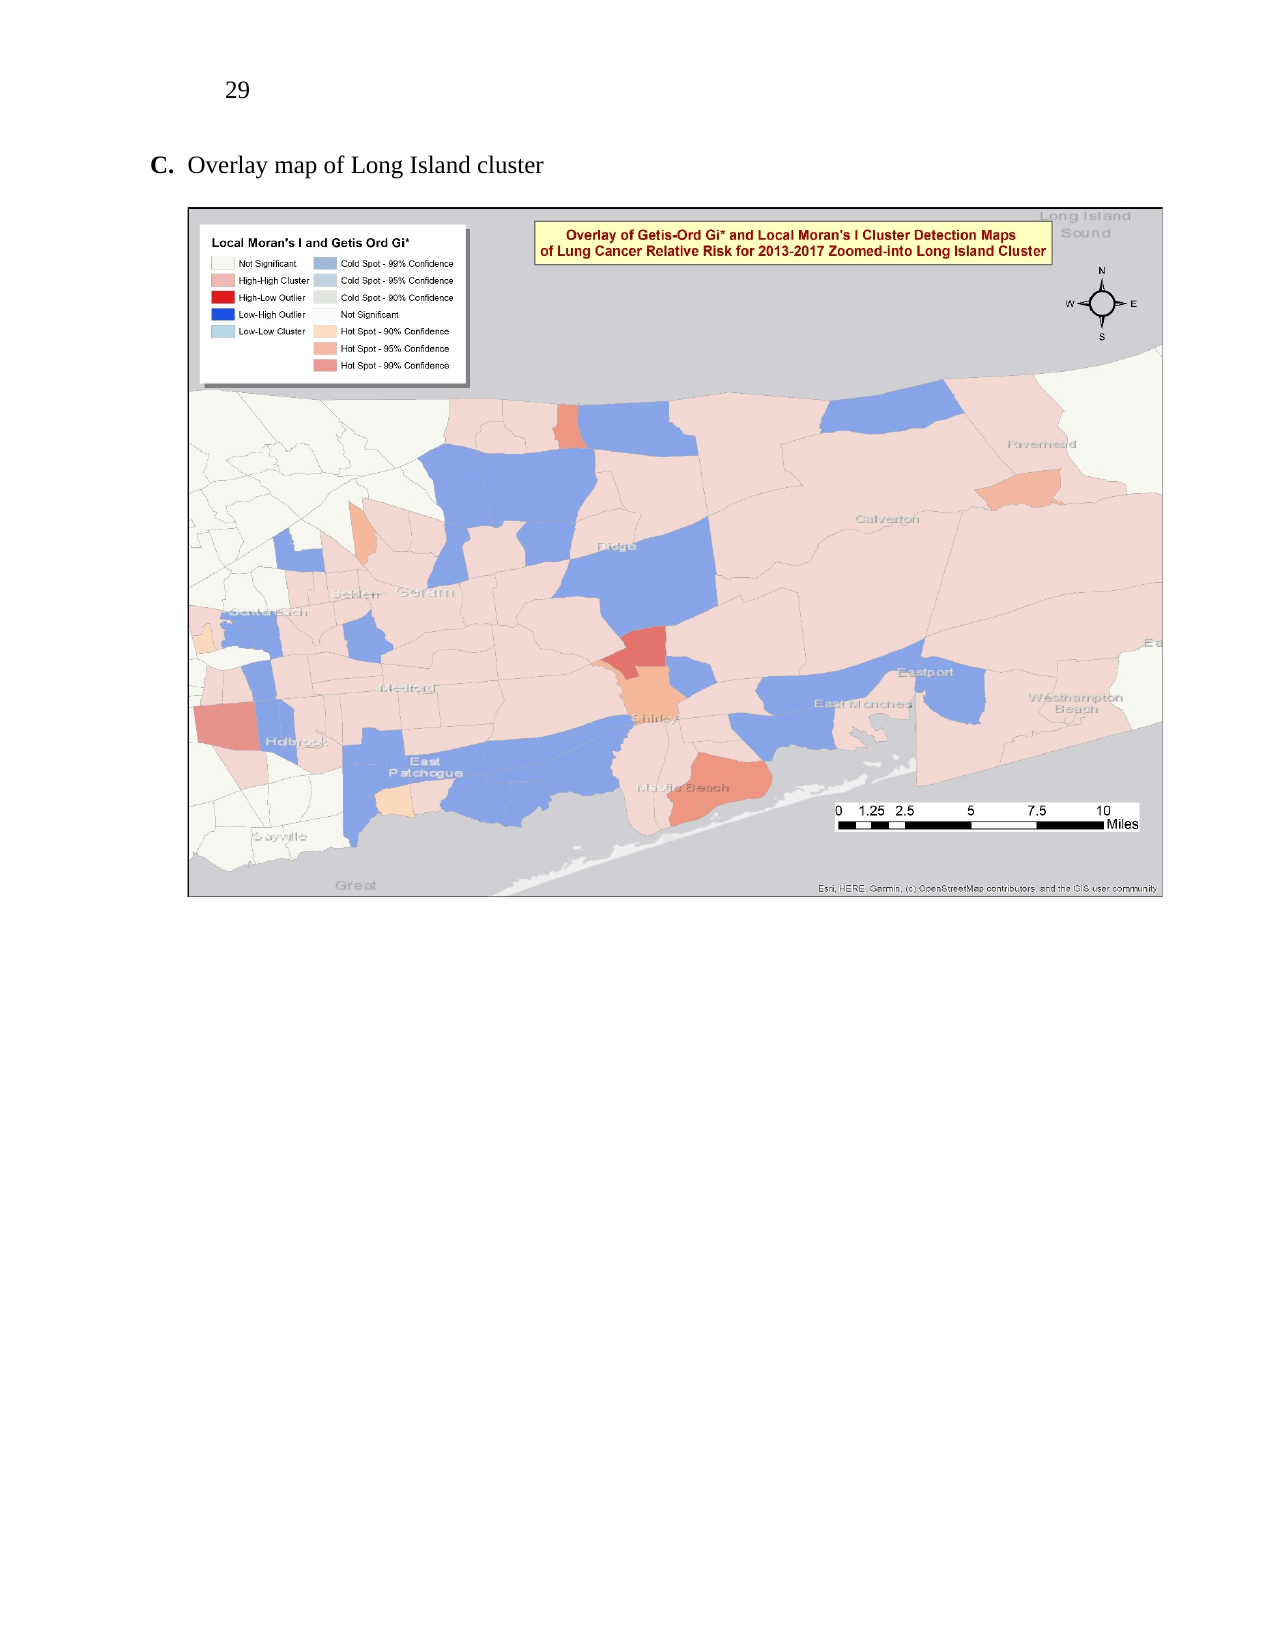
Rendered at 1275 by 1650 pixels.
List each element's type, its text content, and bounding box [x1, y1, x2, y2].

picture [187, 207, 1163, 897]
